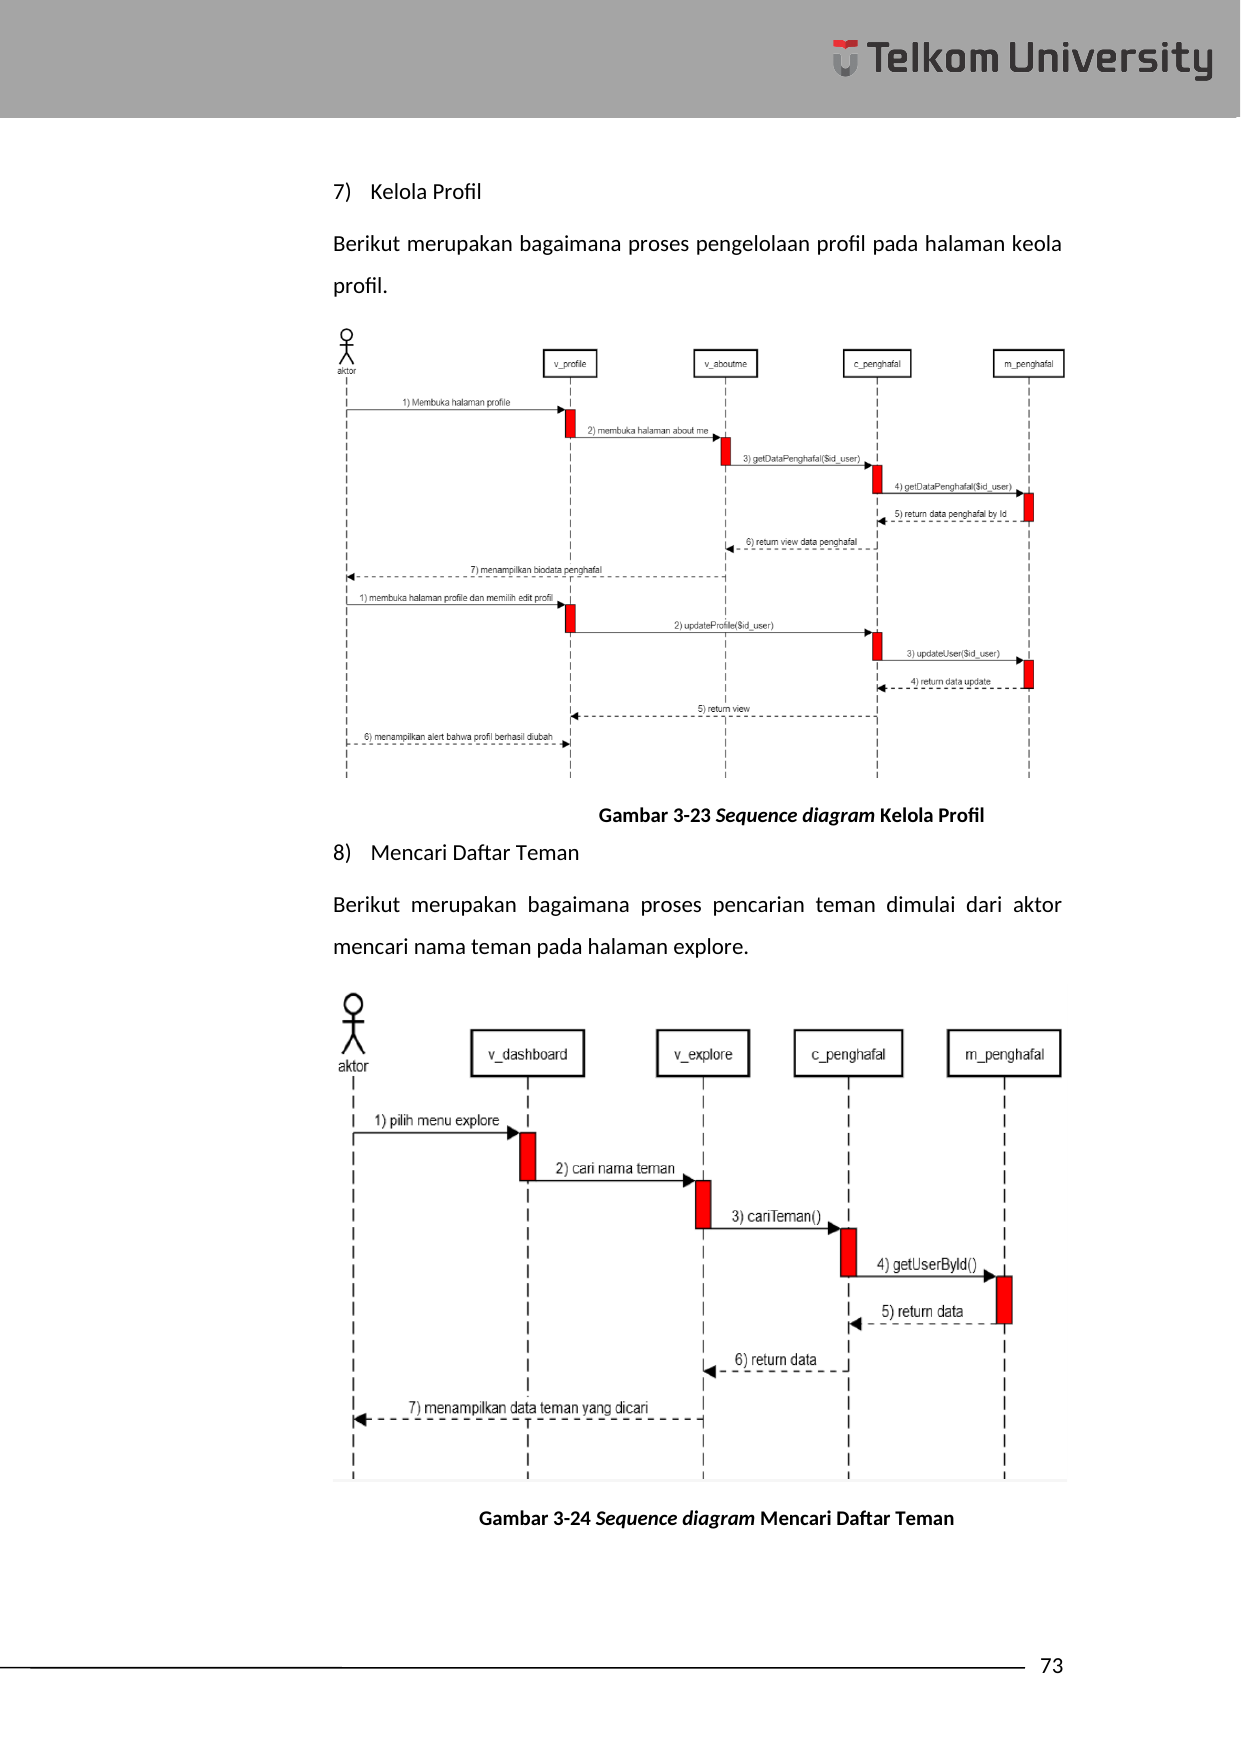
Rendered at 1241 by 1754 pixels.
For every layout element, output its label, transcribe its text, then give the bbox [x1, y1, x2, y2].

text Berikut merupakan bagaimana proses pengelolaan profil pada halaman keola profil. [333, 229, 1063, 299]
picture [332, 984, 1068, 1482]
picture [833, 40, 1213, 81]
list Kelola Profil [333, 177, 1063, 205]
text Berikut merupakan bagaimana proses pencarian teman dimulai dari aktor mencari nama teman pada halaman explore. [333, 890, 1063, 960]
picture [332, 323, 1068, 778]
list Mencari Daftar Teman [333, 838, 1063, 866]
